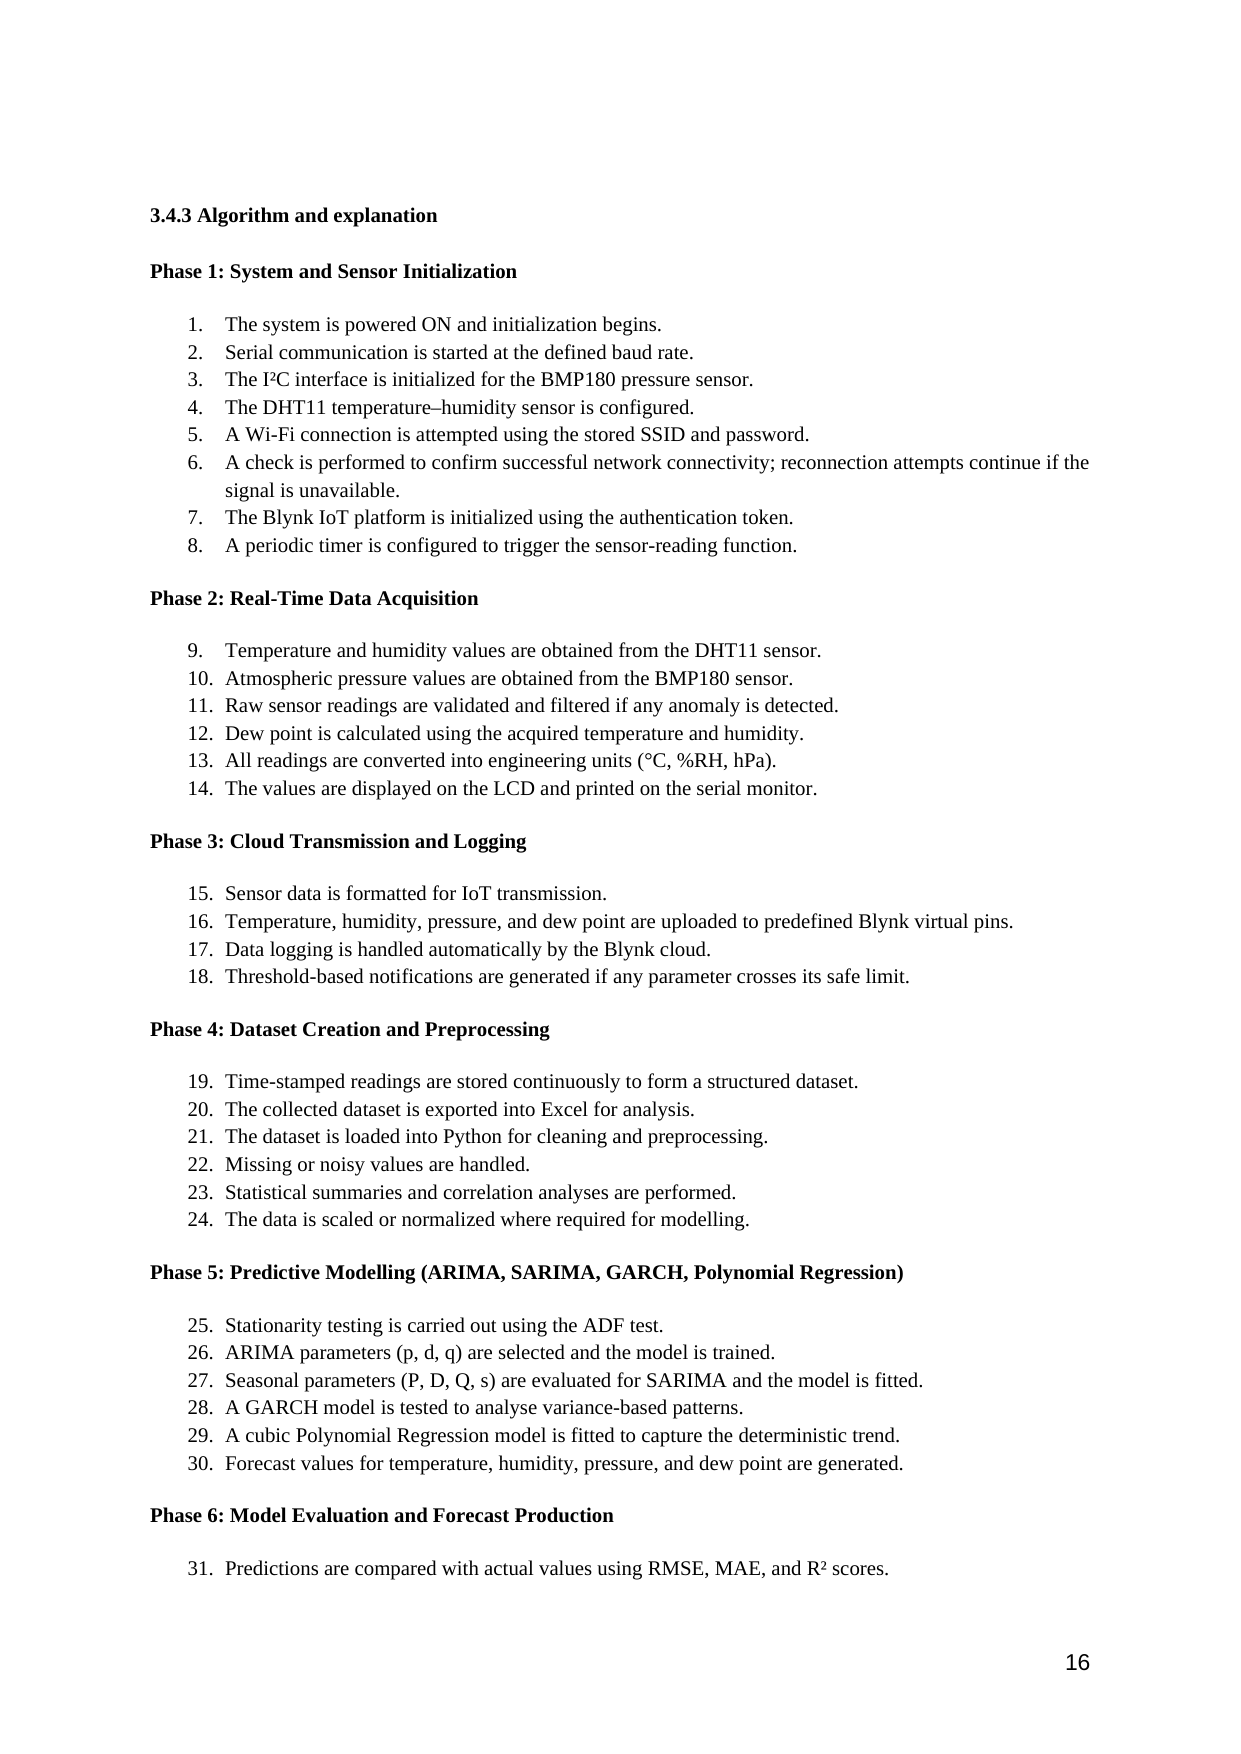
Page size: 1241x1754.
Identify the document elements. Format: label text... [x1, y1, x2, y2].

list The DHT11 temperature–humidity sensor is configured. [187, 395, 1090, 419]
list Stationarity testing is carried out using the ADF test. [187, 1312, 1090, 1337]
text Phase 3: Cloud Transmission and Logging [150, 829, 1090, 853]
list The I²C interface is initialized for the BMP180 pressure sensor. [187, 367, 1090, 391]
text Phase 6: Model Evaluation and Forecast Production [150, 1503, 1090, 1527]
list Atmospheric pressure values are obtained from the BMP180 sensor. [187, 666, 1090, 690]
list Time-stamped readings are stored continuously to form a structured dataset. [187, 1069, 1090, 1093]
list Raw sensor readings are validated and filtered if any anomaly is detected. [187, 693, 1090, 717]
list ARIMA parameters (p, d, q) are selected and the model is trained. [187, 1340, 1090, 1364]
text Phase 5: Predictive Modelling (ARIMA, SARIMA, GARCH, Polynomial Regression) [150, 1260, 1090, 1284]
list A check is performed to confirm successful network connectivity; reconnection attempts continue if the signal is unavailable. [187, 450, 1090, 502]
list Temperature, humidity, pressure, and dew point are uploaded to predefined Blynk virtual pins. [187, 909, 1090, 933]
list The Blynk IoT platform is initialized using the authentication token. [187, 505, 1090, 529]
list All readings are converted into engineering units (°C, %RH, hPa). [187, 748, 1090, 772]
list Threshold-based notifications are generated if any parameter crosses its safe limit. [187, 964, 1090, 988]
list Temperature and humidity values are obtained from the DHT11 sensor. [187, 638, 1090, 662]
list A periodic timer is configured to trigger the sensor-reading function. [187, 533, 1090, 557]
list Dew point is calculated using the acquired temperature and humidity. [187, 721, 1090, 745]
list A cubic Polynomial Regression model is fitted to capture the deterministic trend. [187, 1423, 1090, 1447]
text Phase 4: Dataset Creation and Preprocessing [150, 1017, 1090, 1041]
list Sensor data is formatted for IoT transmission. [187, 881, 1090, 905]
list Forecast values for temperature, humidity, pressure, and dew point are generated. [187, 1451, 1090, 1474]
list Data logging is handled automatically by the Blynk cloud. [187, 936, 1090, 961]
list The system is powered ON and initialization begins. [187, 312, 1090, 336]
list The collected dataset is exported into Excel for analysis. [187, 1097, 1090, 1121]
list A GARCH model is tested to analyse variance-based patterns. [187, 1395, 1090, 1419]
list Statistical summaries and correlation analyses are performed. [187, 1180, 1090, 1204]
list The data is scaled or normalized where required for modelling. [187, 1207, 1090, 1231]
list The values are displayed on the LCD and printed on the serial monitor. [187, 776, 1090, 800]
list Serial communication is started at the defined baud rate. [187, 339, 1090, 364]
text Phase 2: Real-Time Data Acquisition [150, 585, 1090, 609]
list A Wi-Fi connection is attempted using the stored SSID and password. [187, 422, 1090, 446]
text 3.4.3 Algorithm and explanation [150, 203, 1090, 227]
list Missing or noisy values are handled. [187, 1152, 1090, 1176]
list Predictions are compared with actual values using RMSE, MAE, and R² scores. [187, 1556, 1090, 1580]
list The dataset is loaded into Python for cleaning and preprocessing. [187, 1124, 1090, 1148]
subtitle Phase 1: System and Sensor Initialization [150, 259, 1090, 283]
list Seasonal parameters (P, D, Q, s) are evaluated for SARIMA and the model is fitted. [187, 1368, 1090, 1392]
